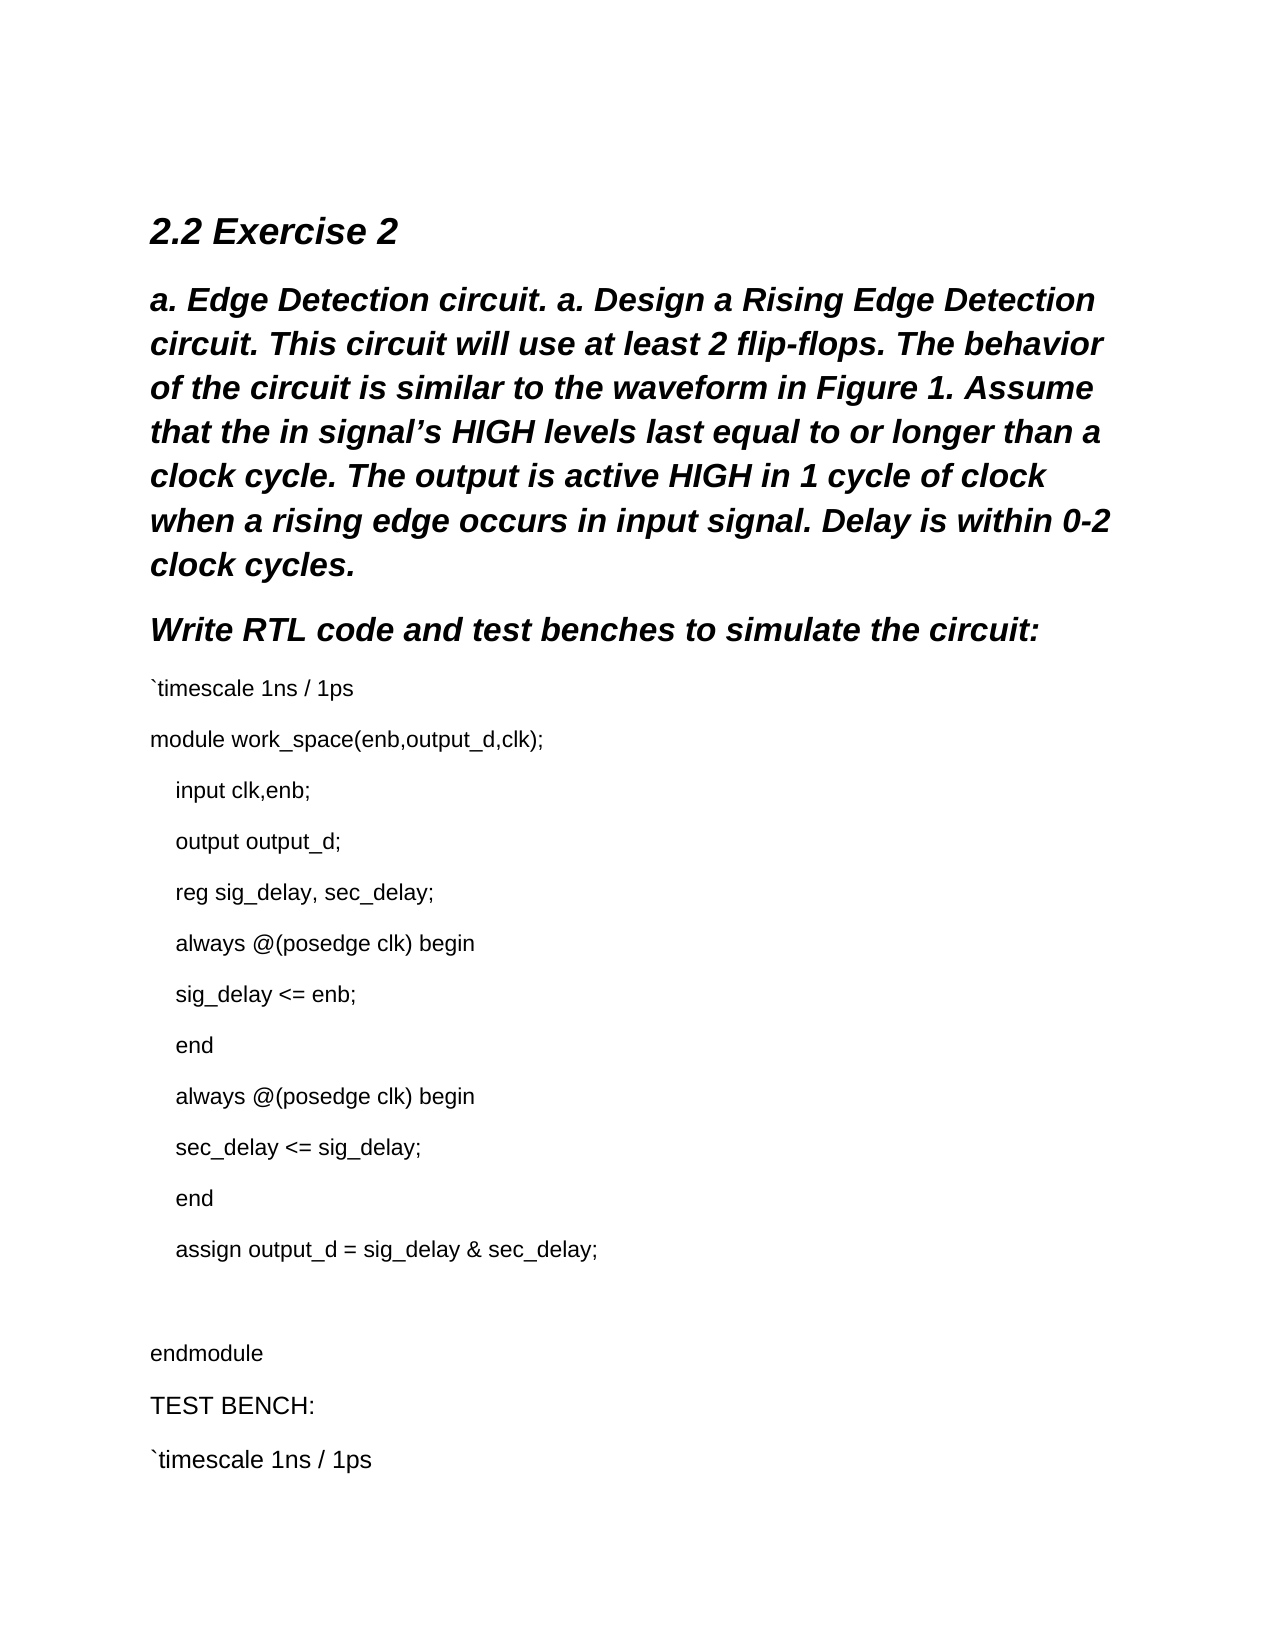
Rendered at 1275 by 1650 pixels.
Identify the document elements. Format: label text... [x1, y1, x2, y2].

text TEST BENCH: [150, 1391, 1125, 1420]
text always @(posedge clk) begin [150, 1083, 1125, 1109]
text sec_delay <= sig_delay; [150, 1134, 1125, 1161]
text output output_d; [150, 828, 1125, 854]
text 2.2 Exercise 2 [150, 209, 1125, 252]
text endmodule [150, 1340, 1125, 1367]
text module work_space(enb,output_d,clk); [150, 726, 1125, 752]
text a. Edge Detection circuit. a. Design a Rising Edge Detection circuit. This circuit will use at least 2 flip-flops. The behavior of the circuit is similar to the waveform in Figure 1. Assume that the in signal’s HIGH levels last equal to or longer than a clock cycle. The output is active HIGH in 1 cycle of clock when a rising edge occurs in input signal. Delay is within 0-2 clock cycles. [150, 280, 1125, 583]
text always @(posedge clk) begin [150, 930, 1125, 956]
text end [150, 1185, 1125, 1212]
text assign output_d = sig_delay & sec_delay; [150, 1236, 1125, 1263]
text `timescale 1ns / 1ps [150, 675, 1125, 701]
text Write RTL code and test benches to simulate the circuit: [150, 610, 1125, 648]
text end [150, 1032, 1125, 1058]
text sig_delay <= enb; [150, 981, 1125, 1007]
text reg sig_delay, sec_delay; [150, 879, 1125, 905]
text `timescale 1ns / 1ps [150, 1445, 1125, 1474]
text input clk,enb; [150, 777, 1125, 803]
